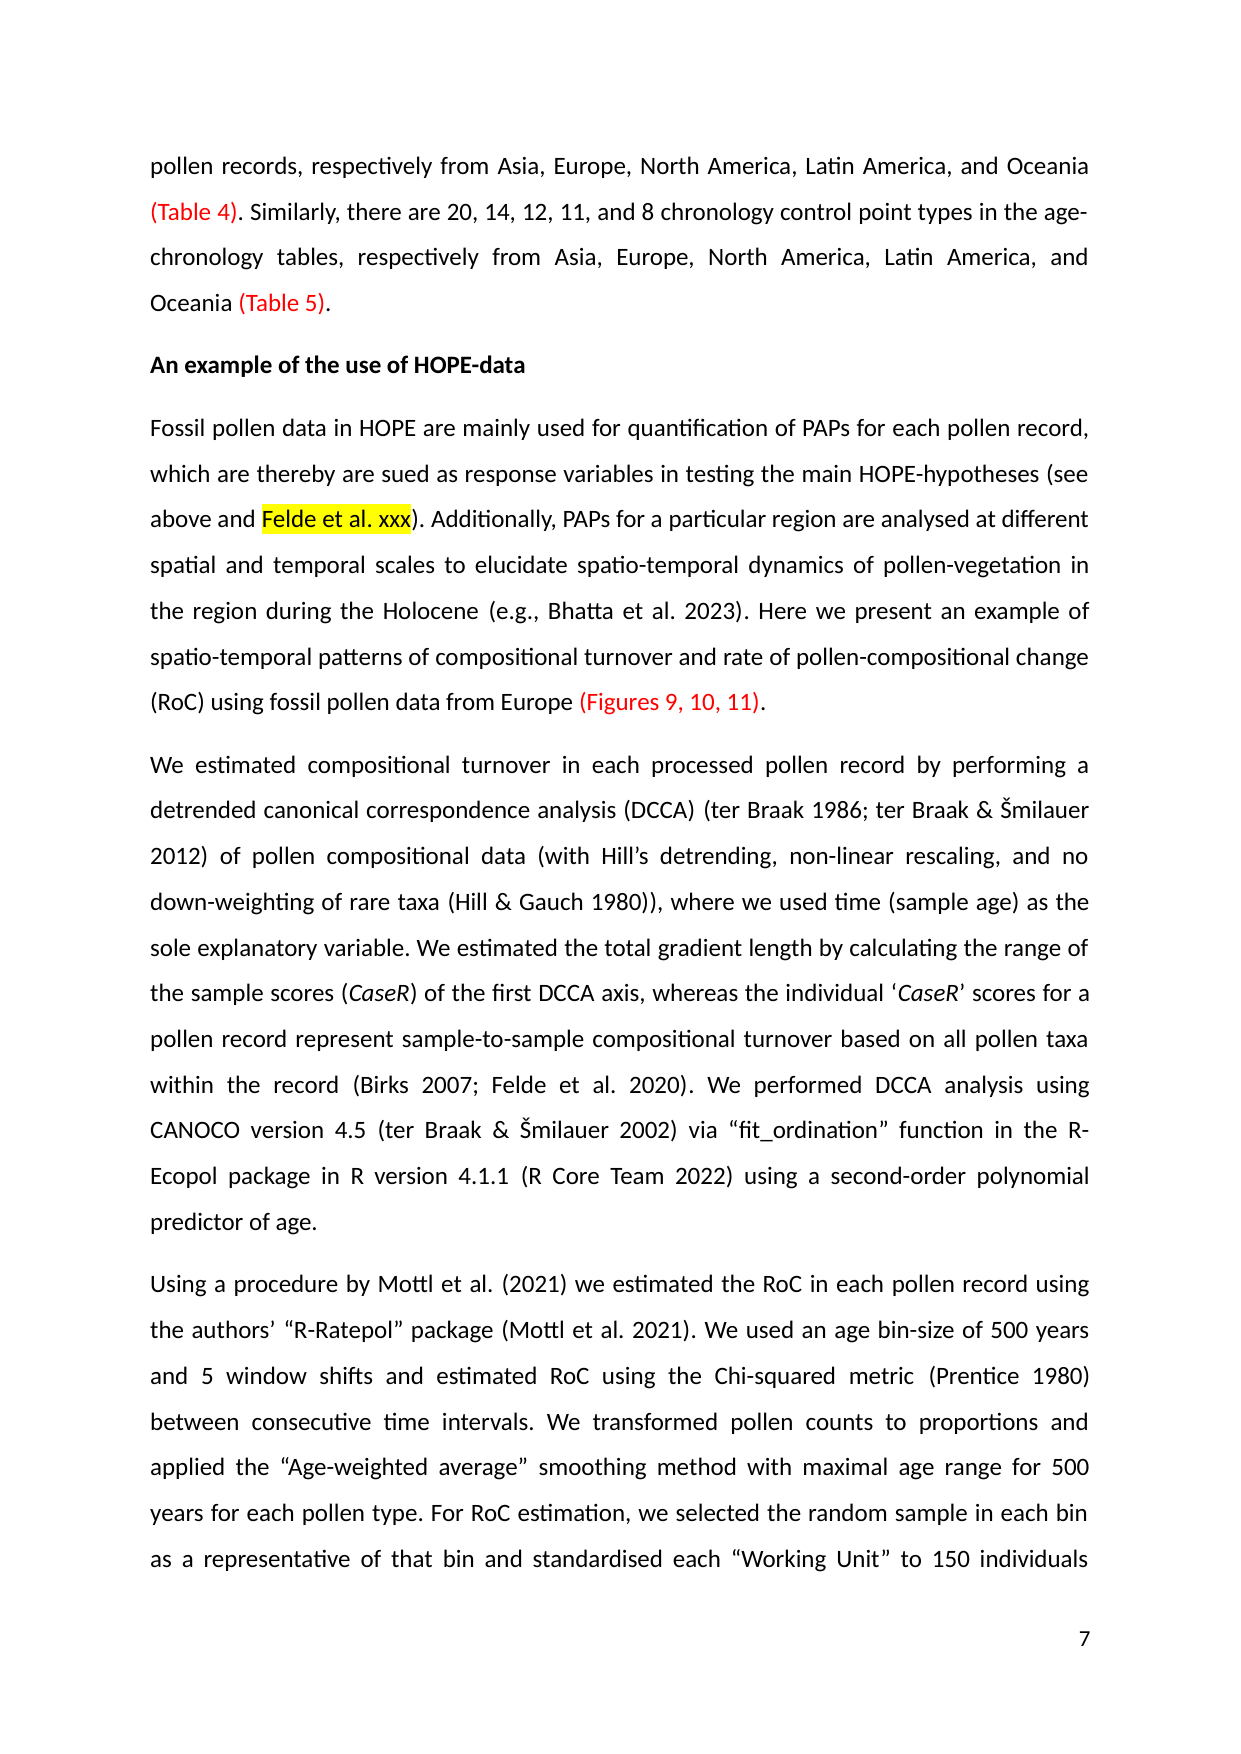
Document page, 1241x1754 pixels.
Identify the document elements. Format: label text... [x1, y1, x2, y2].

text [150, 150, 1090, 318]
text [150, 1268, 1090, 1573]
text We estimated compositional turnover in each processed pollen record by performing a detrended canonical correspondence analysis (DCCA) (ter Braak 1986; ter Braak & Šmilauer 2012) of pollen compositional data (with Hill’s detrending, non-linear rescaling, and no down-weighting of rare taxa (Hill & Gauch 1980)), where we used time (sample age) as the sole explanatory variable. We estimated the total gradient length by calculating the range of the sample scores (CaseR) of the first DCCA axis, whereas the individual ‘CaseR’ scores for a pollen record represent sample-to-sample compositional turnover based on all pollen taxa within the record (Birks 2007; Felde et al. 2020). We performed DCCA analysis using CANOCO version 4.5 (ter Braak & Šmilauer 2002) via “fit_ordination” function in the R-Ecopol package in R version 4.1.1 (R Core Team 2022) using a second-order polynomial predictor of age. [150, 749, 1090, 1237]
text Fossil pollen data in HOPE are mainly used for quantification of PAPs for each pollen record, which are thereby are sued as response variables in testing the main HOPE-hypotheses (see above and Felde et al. xxx). Additionally, PAPs for a particular region are analysed at different spatial and temporal scales to elucidate spatio-temporal dynamics of pollen-vegetation in the region during the Holocene (e.g., Bhatta et al. 2023). Here we present an example of spatio-temporal patterns of compositional turnover and rate of pollen-compositional change (RoC) using fossil pollen data from Europe (Figures 9, 10, 11). [150, 412, 1090, 717]
text An example of the use of HOPE-data [150, 349, 1090, 380]
